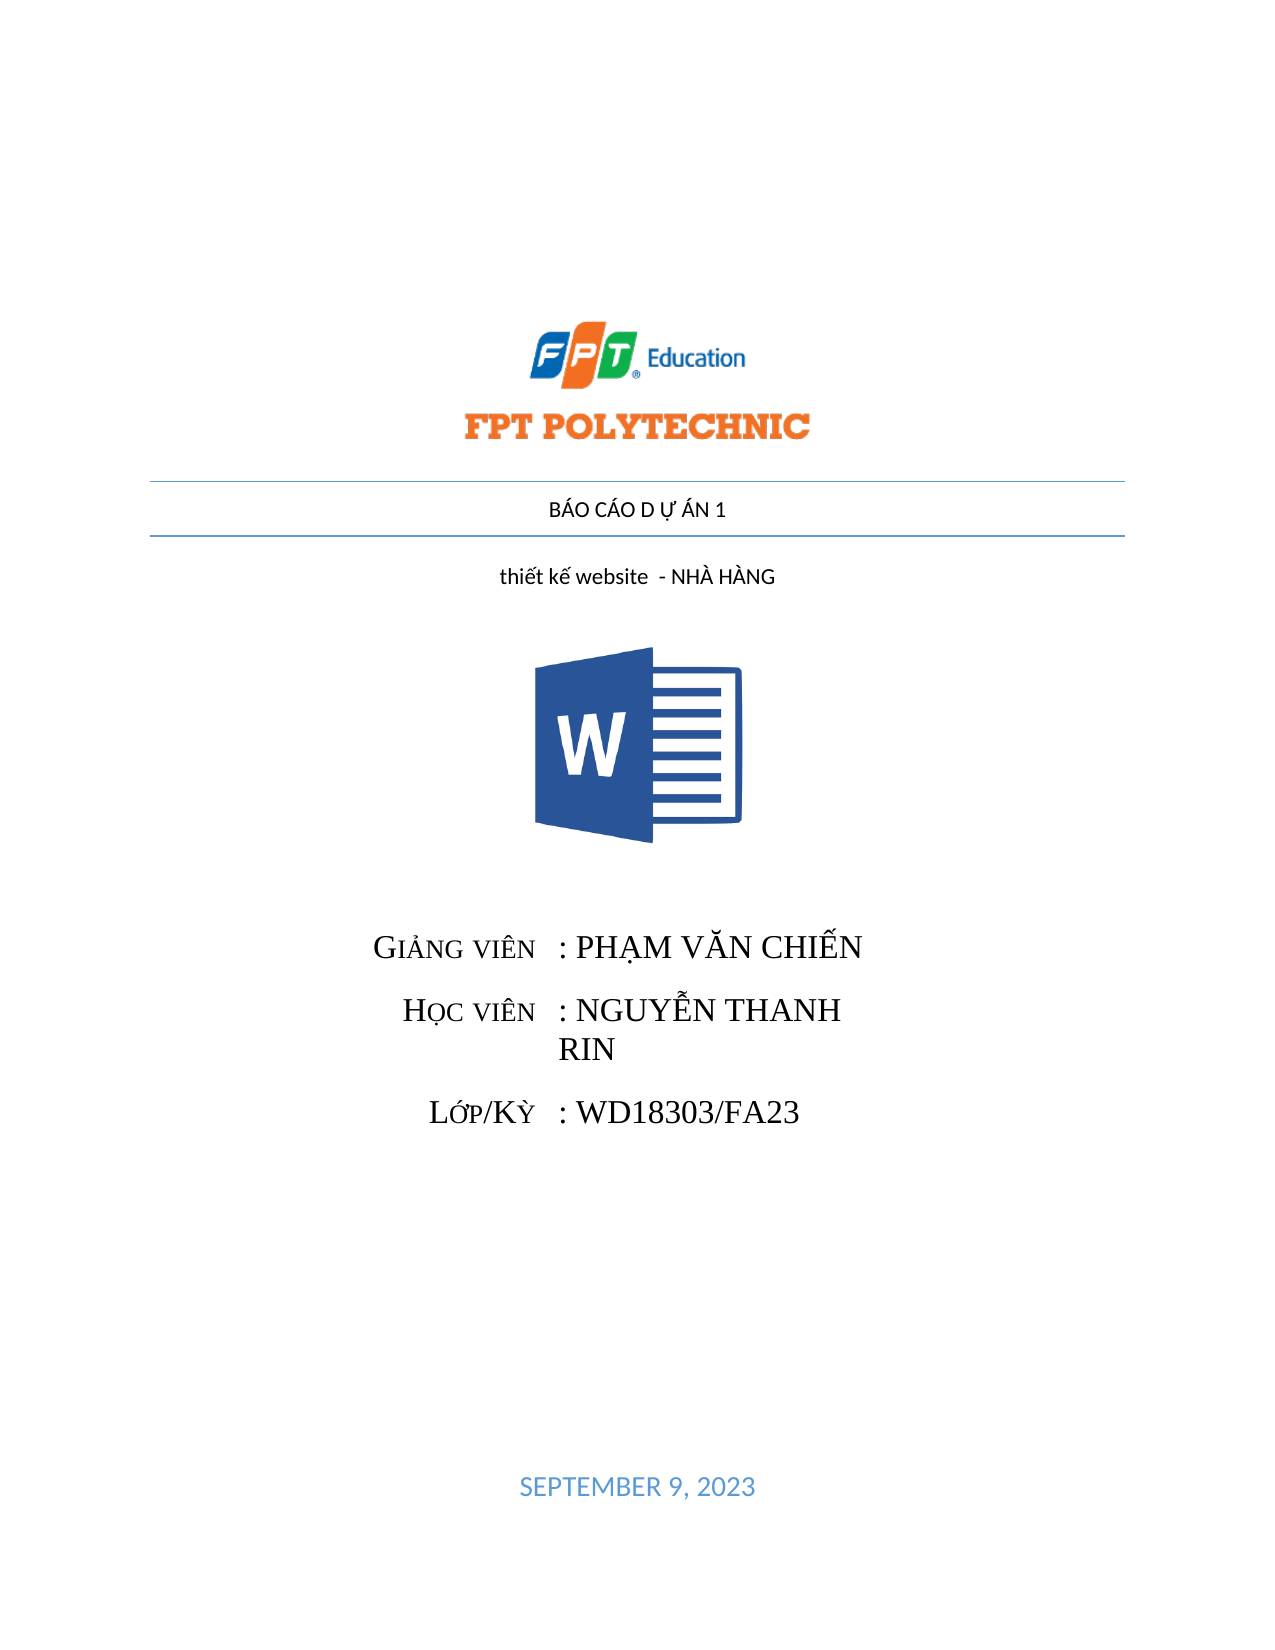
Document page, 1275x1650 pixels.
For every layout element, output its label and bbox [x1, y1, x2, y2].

picture [469, 640, 806, 864]
picture [453, 310, 822, 451]
